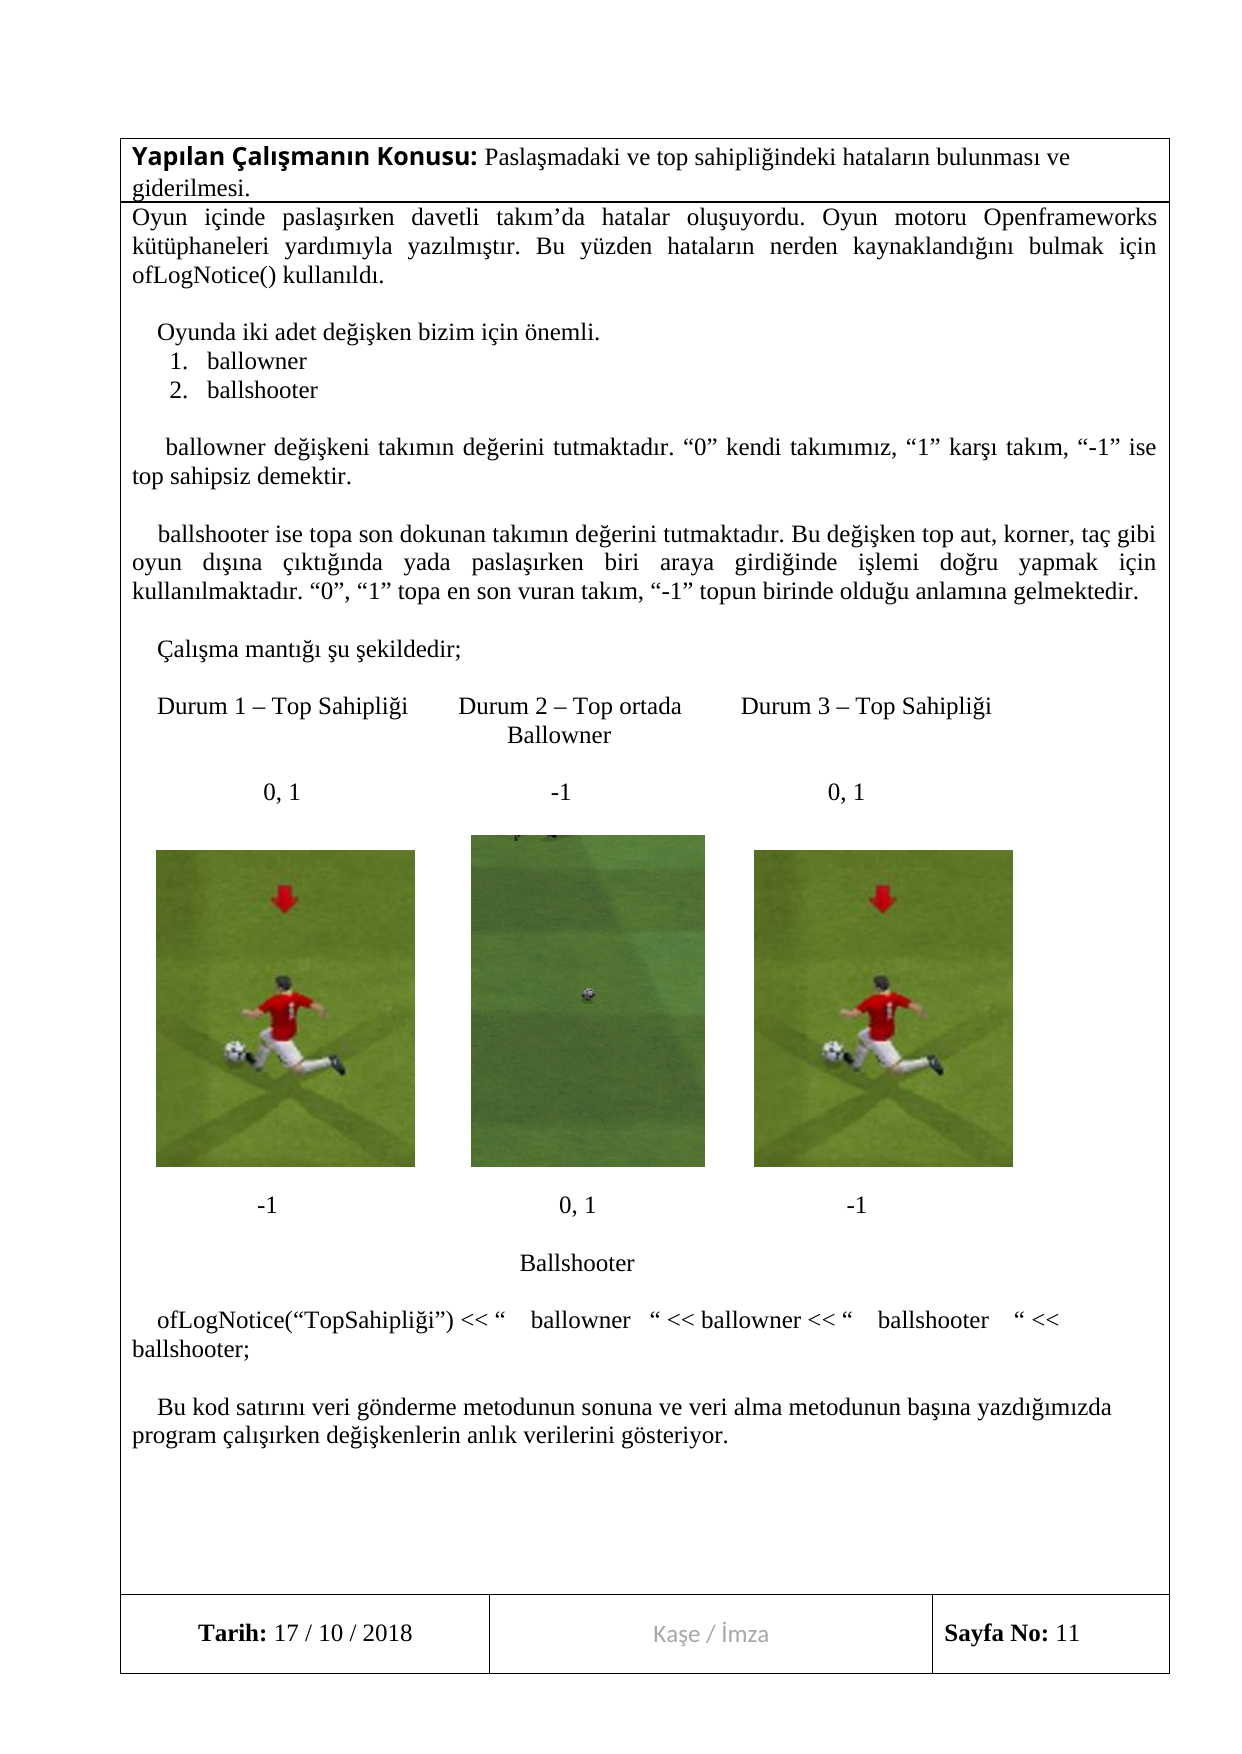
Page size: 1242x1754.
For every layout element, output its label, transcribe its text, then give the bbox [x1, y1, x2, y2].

table_cell Kaşe / İmza [490, 1595, 932, 1673]
picture [156, 850, 415, 1167]
table_cell Tarih: 17 / 10 / 2018 [121, 1595, 489, 1673]
table_cell Oyun içinde paslaşırken davetli takım’da hatalar oluşuyordu. Oyun motoru Openframeworks kütüphaneleri yardımıyla yazılmıştır. Bu yüzden hataların nerden kaynaklandığını bulmak için ofLogNotice() kullanıldı. Oyunda iki adet değişken bizim için önemli. ballowner ballshooter ballowner değişkeni takımın değerini tutmaktadır. “0” kendi takımımız, “1” karşı takım, “-1” ise top sahipsiz demektir. ballshooter ise topa son dokunan takımın değerini tutmaktadır. Bu değişken top aut, korner, taç gibi oyun dışına çıktığında yada paslaşırken biri araya girdiğinde işlemi doğru yapmak için kullanılmaktadır. “0”, “1” topa en son vuran takım, “-1” topun birinde olduğu anlamına gelmektedir. Çalışma mantığı şu şekildedir; Durum 1 – Top Sahipliği Durum 2 – Top ortada Durum 3 – Top Sahipliği Ballowner 0, 1 -1 0, 1 -1 0, 1 -1 Ballshooter ofLogNotice(“TopSahipliği”) << “ ballowner “ << ballowner << “ ballshooter “ << ballshooter; Bu kod satırını veri gönderme metodunun sonuna ve veri alma metodunun başına yazdığımızda program çalışırken değişkenlerin anlık verilerini gösteriyor. [121, 203, 1169, 1593]
table_header Yapılan Çalışmanın Konusu: Paslaşmadaki ve top sahipliğindeki hataların bulunması ve giderilmesi. [121, 139, 1169, 201]
table_cell Sayfa No: 11 [933, 1595, 1169, 1673]
picture [754, 850, 1013, 1167]
picture [471, 835, 705, 1167]
